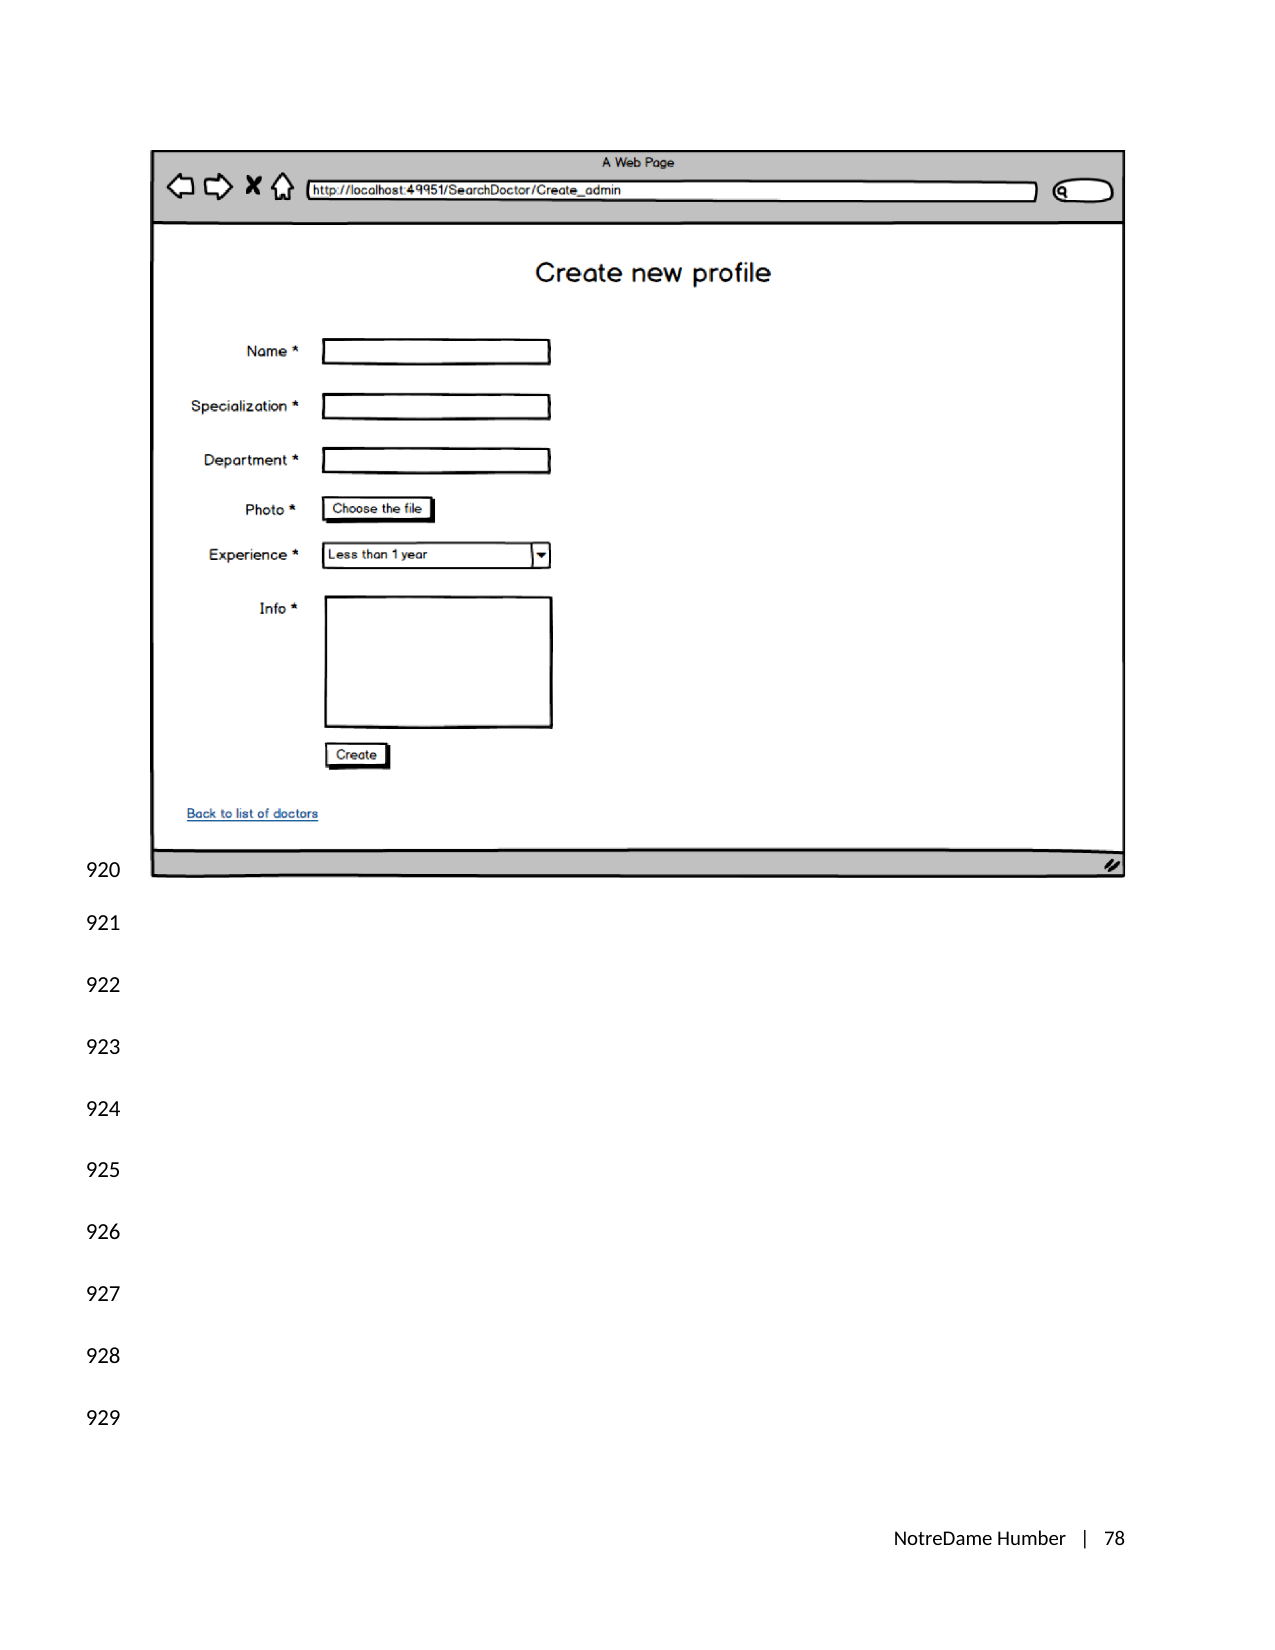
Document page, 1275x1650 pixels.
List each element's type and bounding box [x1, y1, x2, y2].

picture [150, 150, 1125, 878]
